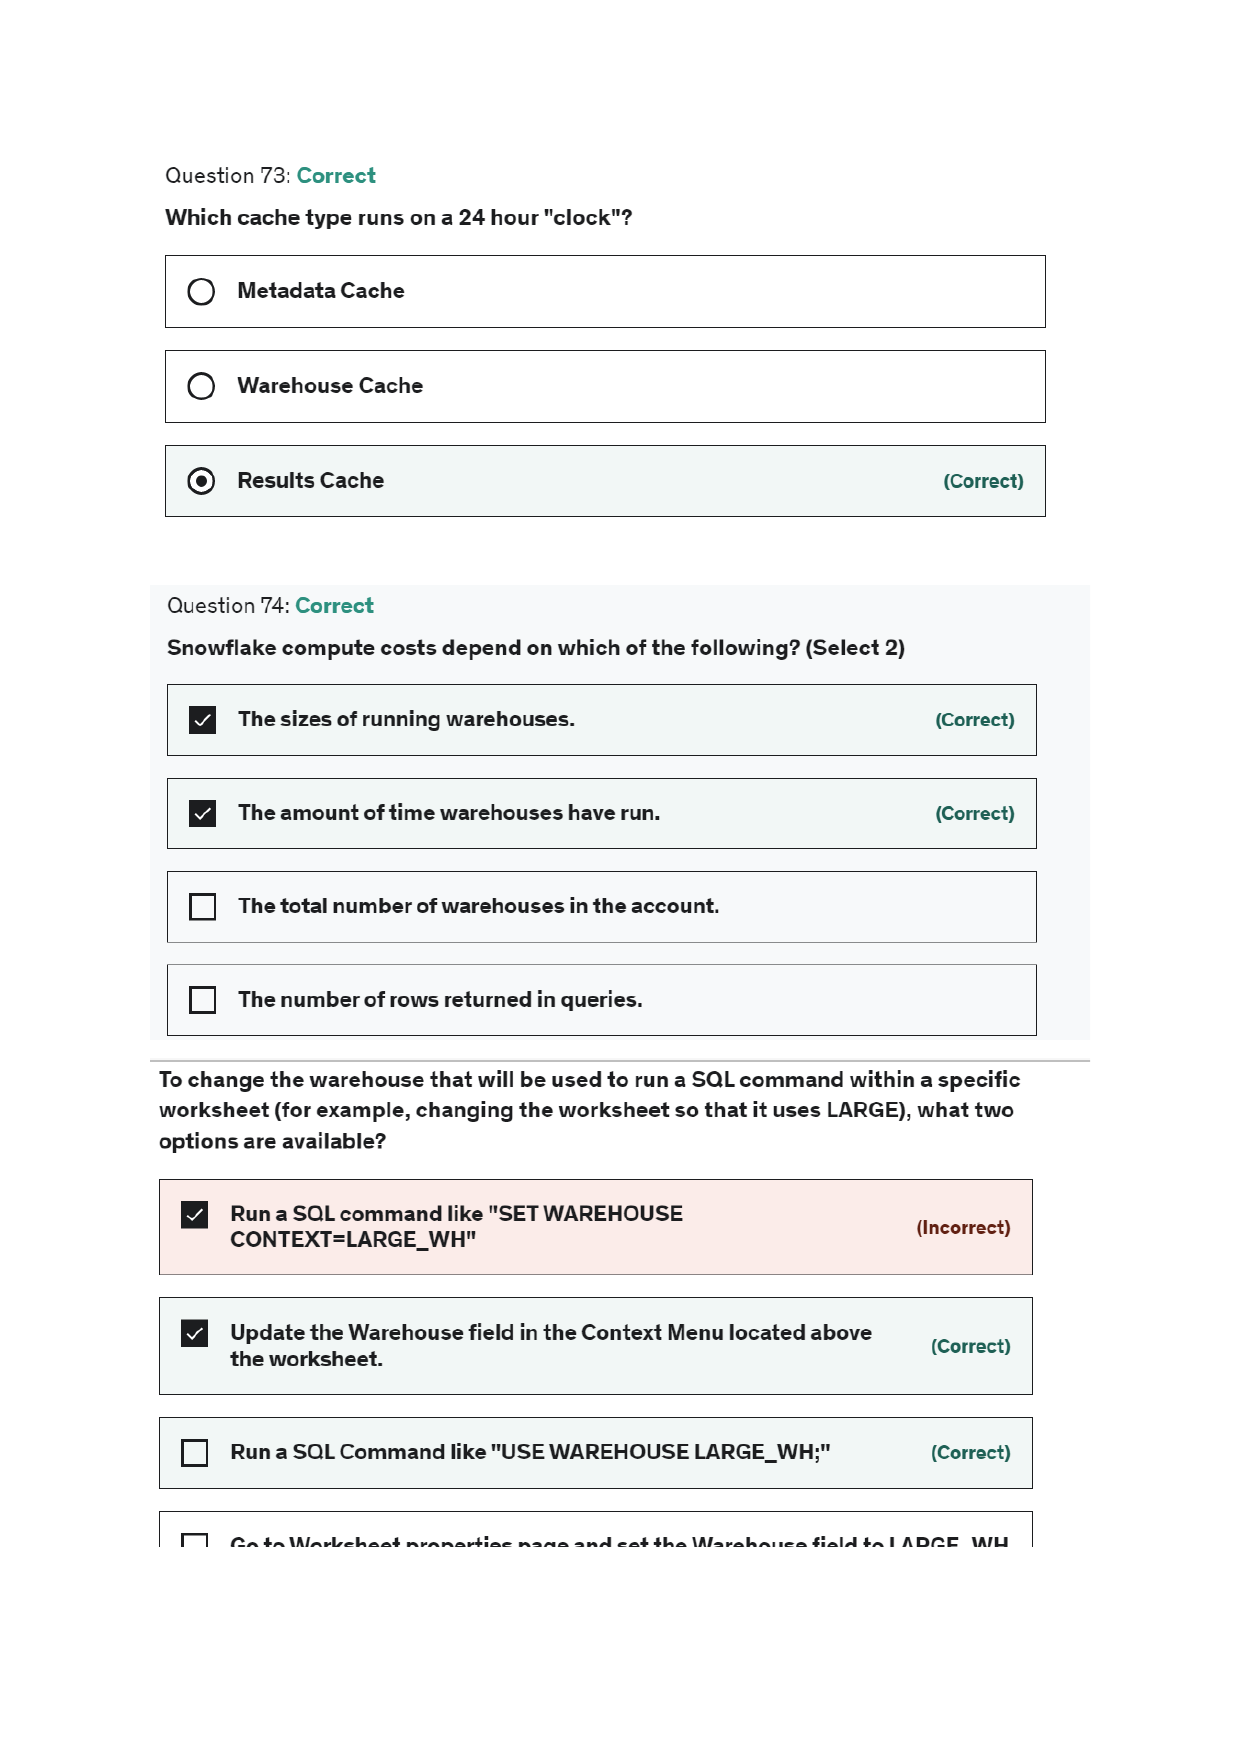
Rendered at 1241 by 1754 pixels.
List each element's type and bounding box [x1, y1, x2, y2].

picture [150, 585, 1091, 1040]
picture [150, 1058, 1091, 1547]
picture [150, 150, 1091, 567]
